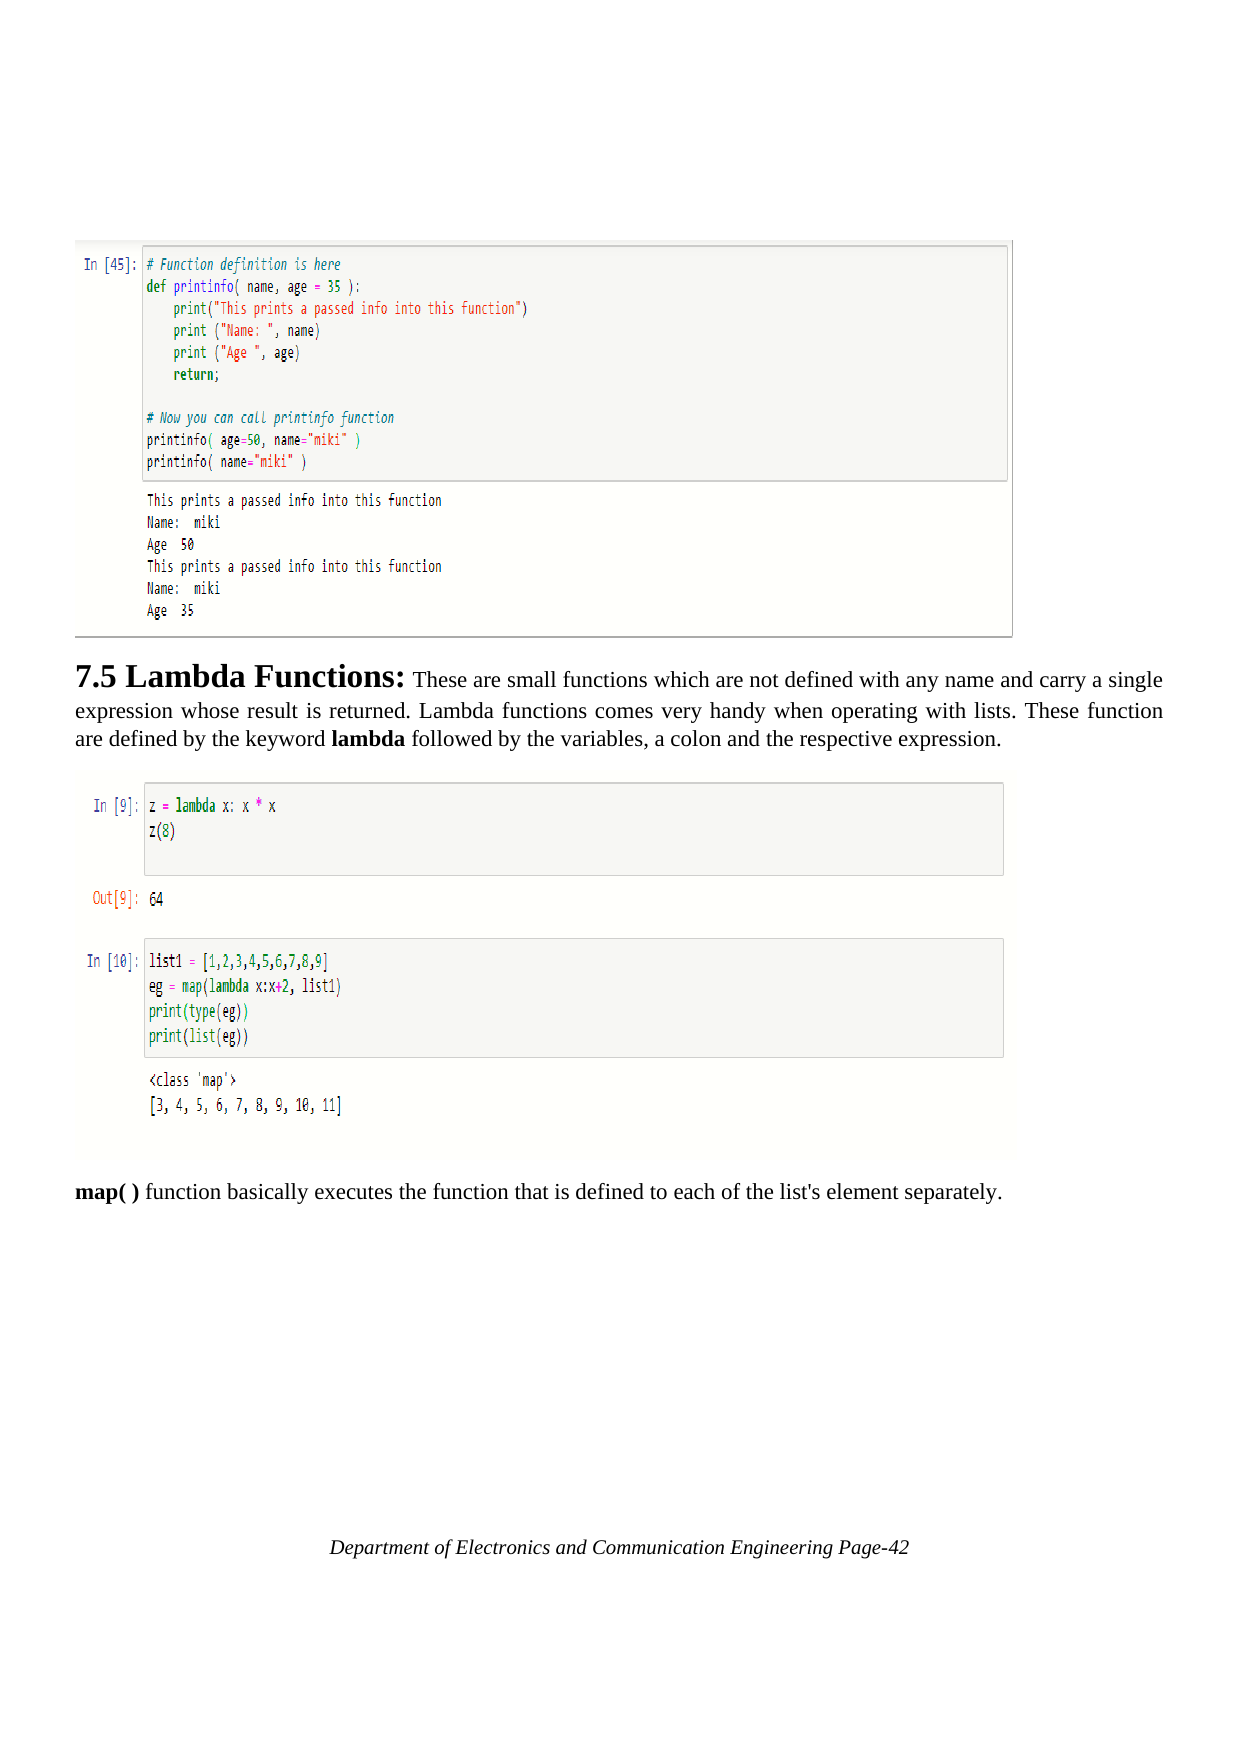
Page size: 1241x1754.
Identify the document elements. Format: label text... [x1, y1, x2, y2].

text 7.5 Lambda Functions: These are small functions which are not defined with any name and carry a single expression whose result is returned. Lambda functions comes very handy when operating with lists. These function are defined by the keyword lambda followed by the variables, a colon and the respective expression. [75, 656, 1165, 697]
text map( ) function basically executes the function that is defined to each of the list's element separately. [75, 1178, 1165, 1205]
picture [75, 770, 1018, 1160]
text 7.5 Lambda Functions: These are small functions which are not defined with any name and carry a single expression whose result is returned. Lambda functions comes very handy when operating with lists. These function are defined by the keyword lambda followed by the variables, a colon and the respective expression. [75, 723, 1165, 752]
picture [75, 240, 1014, 638]
